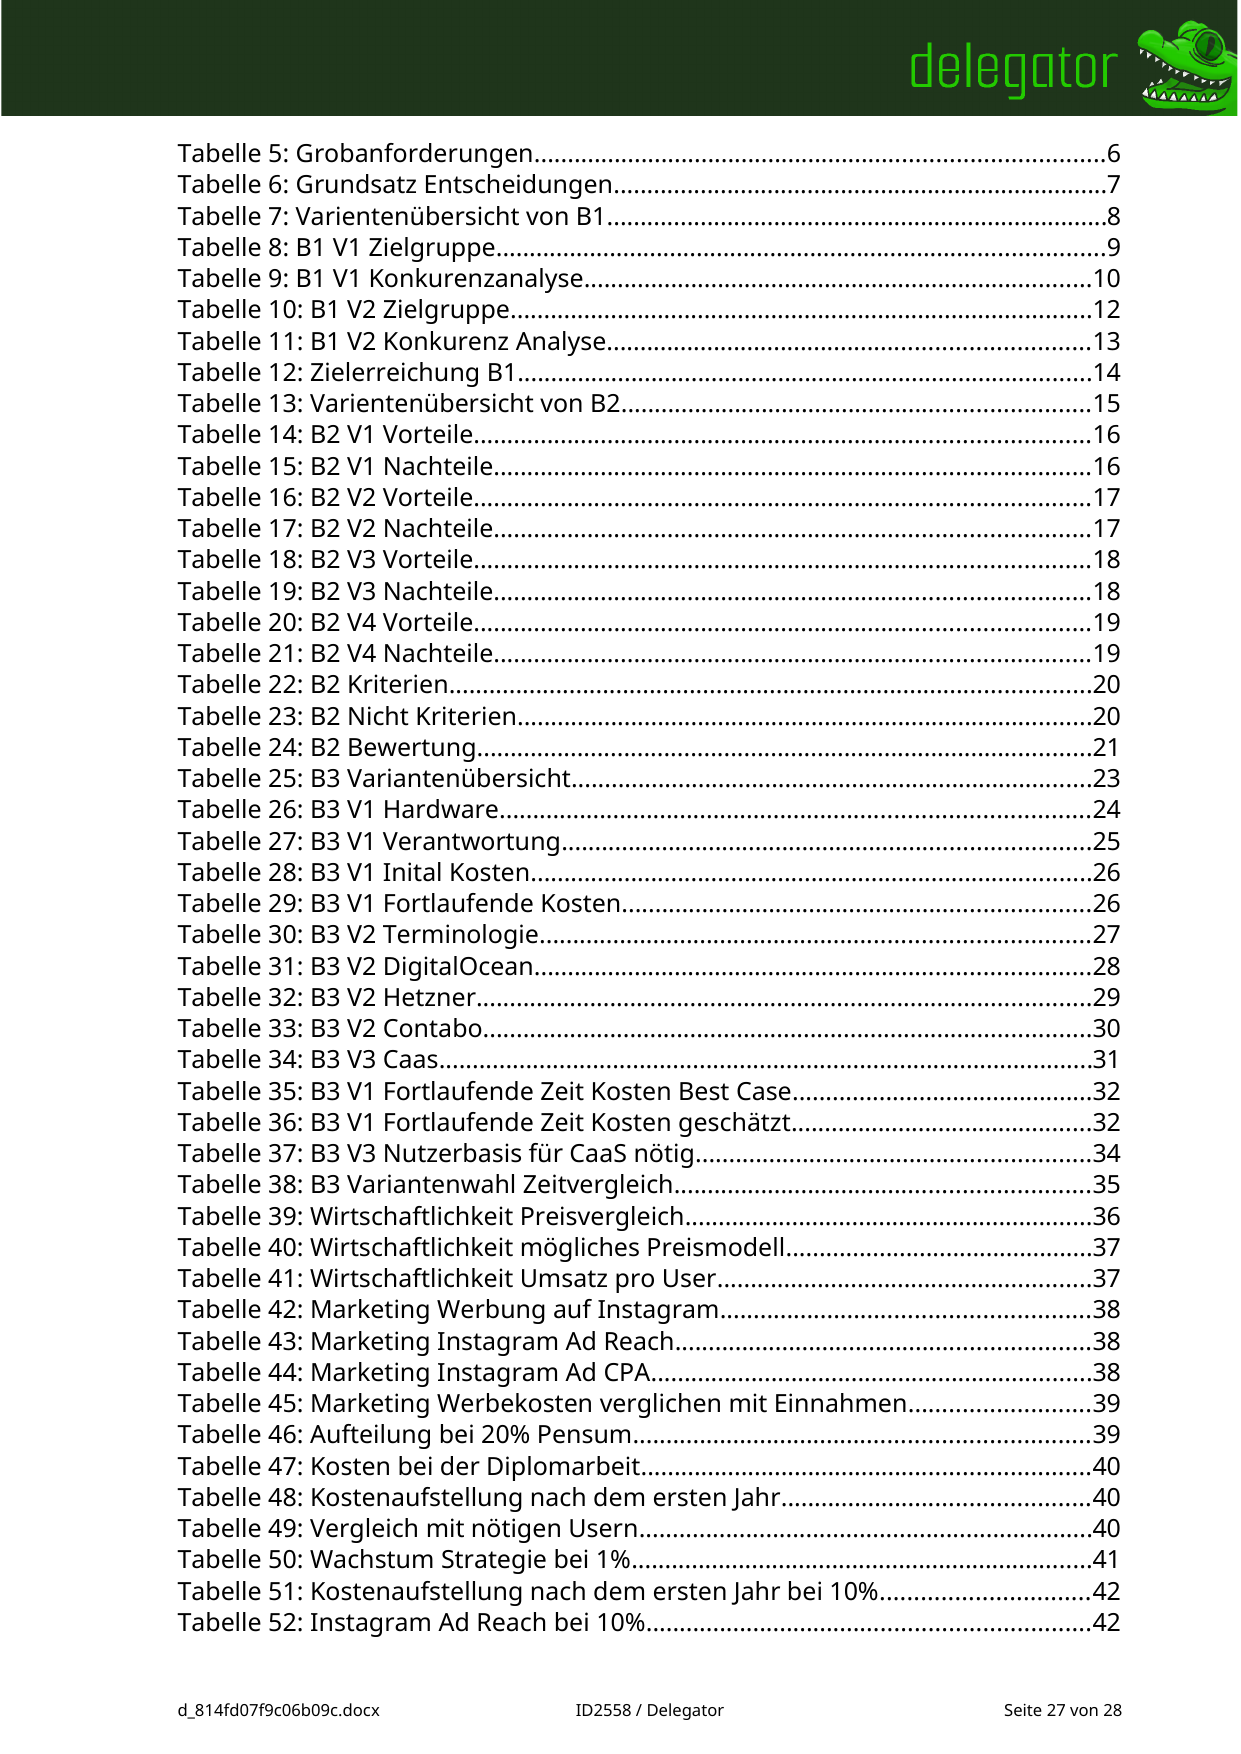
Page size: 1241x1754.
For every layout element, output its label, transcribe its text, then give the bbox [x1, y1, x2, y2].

text Tabelle 11: B1 V2 Konkurenz Analyse 13 [177, 328, 1122, 356]
text Tabelle 40: Wirtschaftlichkeit mögliches Preismodell 37 [177, 1235, 1122, 1262]
text Tabelle 47: Kosten bei der Diplomarbeit 40 [177, 1453, 1122, 1481]
text Tabelle 48: Kostenaufstellung nach dem ersten Jahr 40 [177, 1485, 1122, 1512]
text Tabelle 39: Wirtschaftlichkeit Preisvergleich 36 [177, 1203, 1122, 1231]
text Tabelle 33: B3 V2 Contabo 30 [177, 1016, 1122, 1043]
text Tabelle 31: B3 V2 DigitalOcean 28 [177, 953, 1122, 981]
text Tabelle 51: Kostenaufstellung nach dem ersten Jahr bei 10% 42 [177, 1578, 1122, 1606]
text Tabelle 6: Grundsatz Entscheidungen 7 [177, 172, 1122, 199]
text Tabelle 13: Varientenübersicht von B2 15 [177, 391, 1122, 418]
text Tabelle 16: B2 V2 Vorteile 17 [177, 485, 1122, 512]
text Tabelle 34: B3 V3 Caas 31 [177, 1047, 1122, 1074]
text Tabelle 29: B3 V1 Fortlaufende Kosten 26 [177, 891, 1122, 918]
text Tabelle 28: B3 V1 Inital Kosten 26 [177, 860, 1122, 887]
text Tabelle 46: Aufteilung bei 20% Pensum 39 [177, 1422, 1122, 1449]
text Tabelle 10: B1 V2 Zielgruppe 12 [177, 297, 1122, 324]
text Tabelle 50: Wachstum Strategie bei 1% 41 [177, 1547, 1122, 1574]
text Tabelle 8: B1 V1 Zielgruppe 9 [177, 235, 1122, 262]
text Tabelle 32: B3 V2 Hetzner 29 [177, 985, 1122, 1012]
text Tabelle 9: B1 V1 Konkurenzanalyse 10 [177, 266, 1122, 293]
text Tabelle 21: B2 V4 Nachteile 19 [177, 641, 1122, 668]
text Tabelle 42: Marketing Werbung auf Instagram 38 [177, 1297, 1122, 1324]
text Tabelle 38: B3 Variantenwahl Zeitvergleich 35 [177, 1172, 1122, 1199]
text Tabelle 14: B2 V1 Vorteile 16 [177, 422, 1122, 449]
text Tabelle 35: B3 V1 Fortlaufende Zeit Kosten Best Case 32 [177, 1078, 1122, 1106]
text Tabelle 7: Varientenübersicht von B1 8 [177, 203, 1122, 231]
text Tabelle 12: Zielerreichung B1 14 [177, 360, 1122, 387]
text Tabelle 43: Marketing Instagram Ad Reach 38 [177, 1328, 1122, 1356]
picture [0, 0, 1238, 116]
text Tabelle 19: B2 V3 Nachteile 18 [177, 578, 1122, 606]
text Tabelle 27: B3 V1 Verantwortung 25 [177, 828, 1122, 856]
text Tabelle 41: Wirtschaftlichkeit Umsatz pro User 37 [177, 1266, 1122, 1293]
text Tabelle 30: B3 V2 Terminologie 27 [177, 922, 1122, 949]
text Tabelle 5: Grobanforderungen 6 [177, 141, 1122, 168]
text Tabelle 20: B2 V4 Vorteile 19 [177, 610, 1122, 637]
text Tabelle 52: Instagram Ad Reach bei 10% 42 [177, 1610, 1122, 1637]
text Tabelle 26: B3 V1 Hardware 24 [177, 797, 1122, 824]
text Tabelle 36: B3 V1 Fortlaufende Zeit Kosten geschätzt 32 [177, 1110, 1122, 1137]
text Tabelle 44: Marketing Instagram Ad CPA 38 [177, 1360, 1122, 1387]
text Tabelle 17: B2 V2 Nachteile 17 [177, 516, 1122, 543]
text Tabelle 23: B2 Nicht Kriterien 20 [177, 703, 1122, 731]
text Tabelle 24: B2 Bewertung 21 [177, 735, 1122, 762]
text Tabelle 45: Marketing Werbekosten verglichen mit Einnahmen 39 [177, 1391, 1122, 1418]
text Tabelle 18: B2 V3 Vorteile 18 [177, 547, 1122, 574]
text Tabelle 49: Vergleich mit nötigen Usern 40 [177, 1516, 1122, 1543]
text Tabelle 25: B3 Variantenübersicht 23 [177, 766, 1122, 793]
text Tabelle 15: B2 V1 Nachteile 16 [177, 453, 1122, 481]
text Tabelle 37: B3 V3 Nutzerbasis für CaaS nötig 34 [177, 1141, 1122, 1168]
text Tabelle 22: B2 Kriterien 20 [177, 672, 1122, 699]
